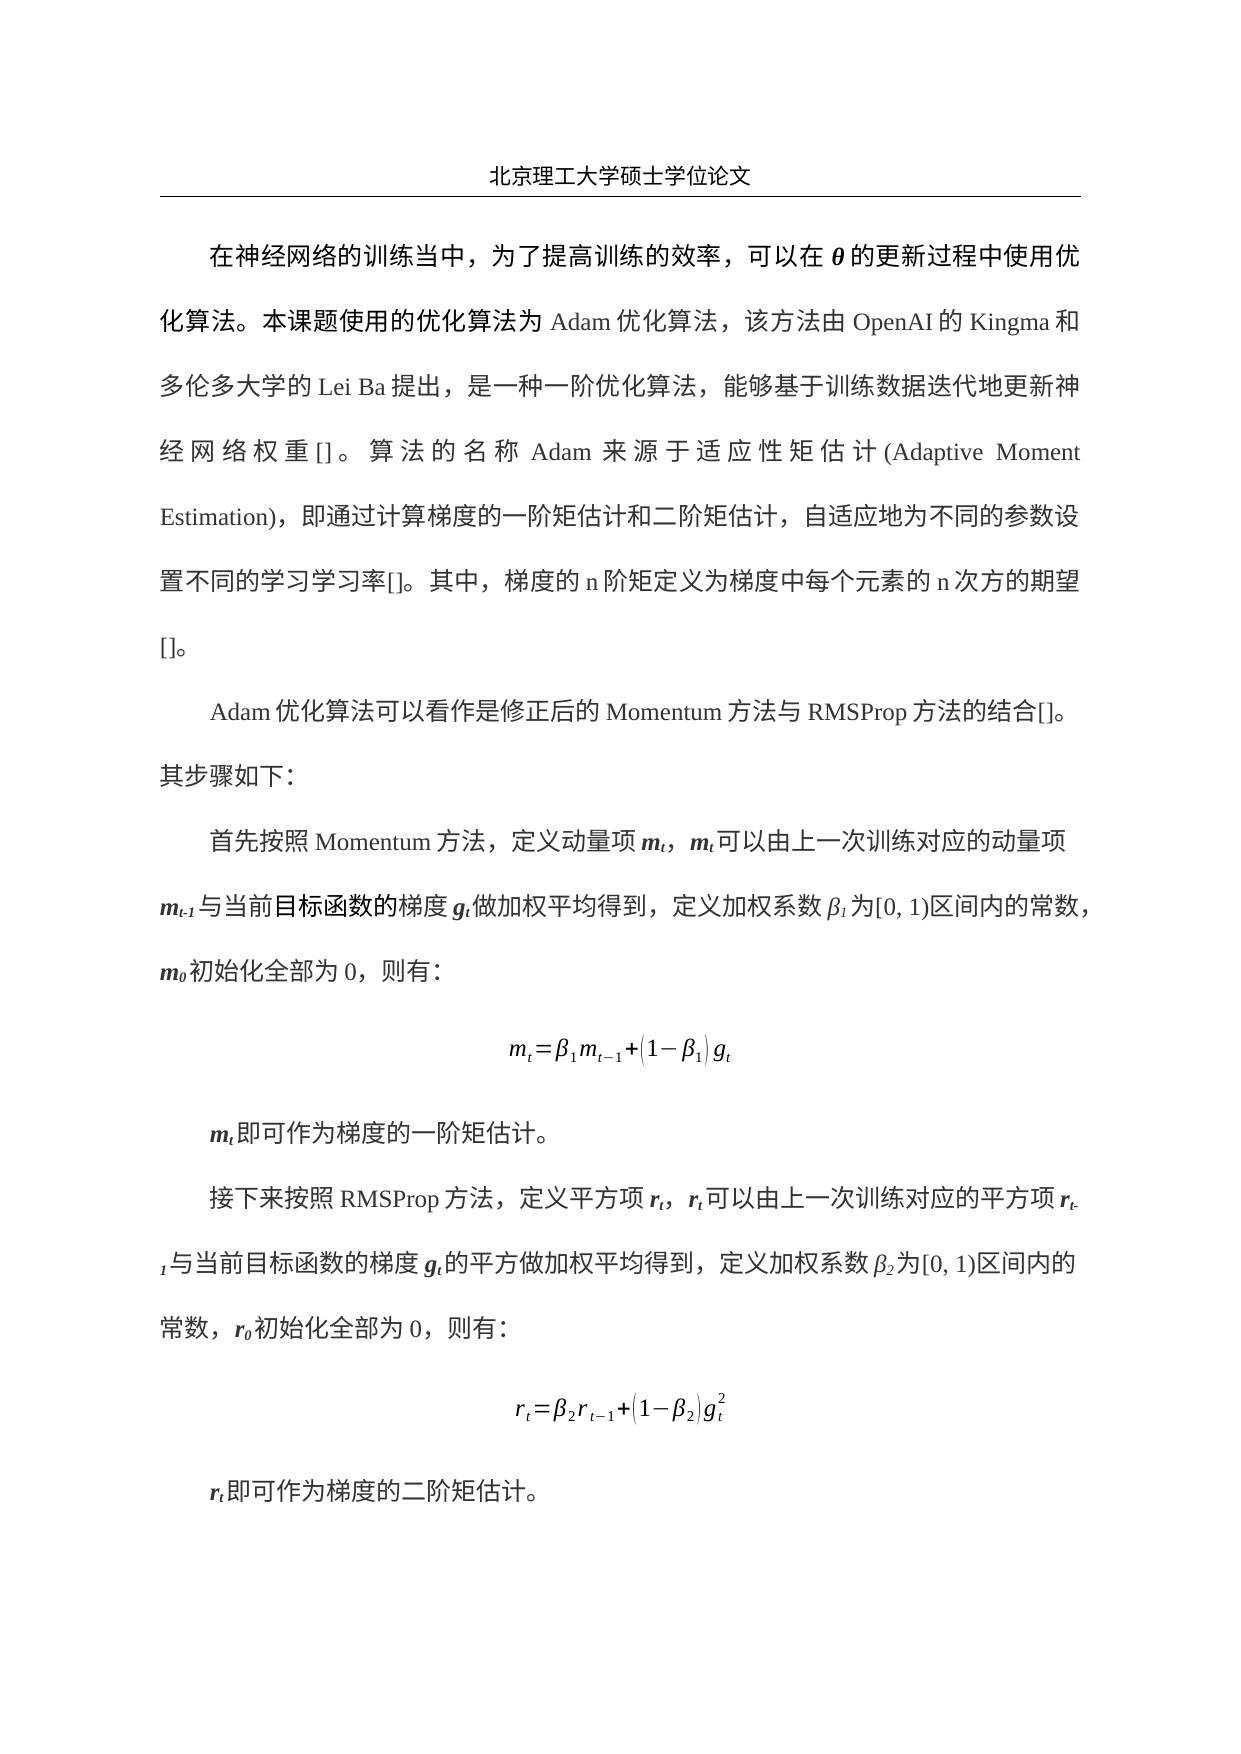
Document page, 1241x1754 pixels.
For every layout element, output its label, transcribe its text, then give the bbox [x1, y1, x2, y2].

text Adam优化算法可以看作是修正后的Momentum方法与RMSProp方法的结合[]。其步骤如下： [159, 677, 1081, 807]
text 接下来按照RMSProp方法，定义平方项rt，rt可以由上一次训练对应的平方项rt-1与当前目标函数的梯度gt的平方做加权平均得到，定义加权系数β2为[0, 1)区间内的常数，r0初始化全部为0，则有： [159, 1164, 1081, 1359]
text rt即可作为梯度的二阶矩估计。 [159, 1457, 1081, 1522]
text 首先按照Momentum方法，定义动量项mt，mt可以由上一次训练对应的动量项mt-1与当前目标函数的梯度gt做加权平均得到，定义加权系数β1为[0, 1)区间内的常数，m0初始化全部为0，则有： [159, 807, 1081, 1002]
text mt即可作为梯度的一阶矩估计。 [159, 1099, 1081, 1164]
text 在神经网络的训练当中，为了提高训练的效率，可以在θ的更新过程中使用优化算法。本课题使用的优化算法为Adam优化算法，该方法由OpenAI的Kingma和多伦多大学的Lei Ba提出，是一种一阶优化算法，能够基于训练数据迭代地更新神经网络权重[]。算法的名称Adam来源于适应性矩估计(Adaptive Moment Estimation)，即通过计算梯度的一阶矩估计和二阶矩估计，自适应地为不同的参数设置不同的学习学习率[]。其中，梯度的n阶矩定义为梯度中每个元素的n次方的期望[]。 [159, 222, 1081, 677]
